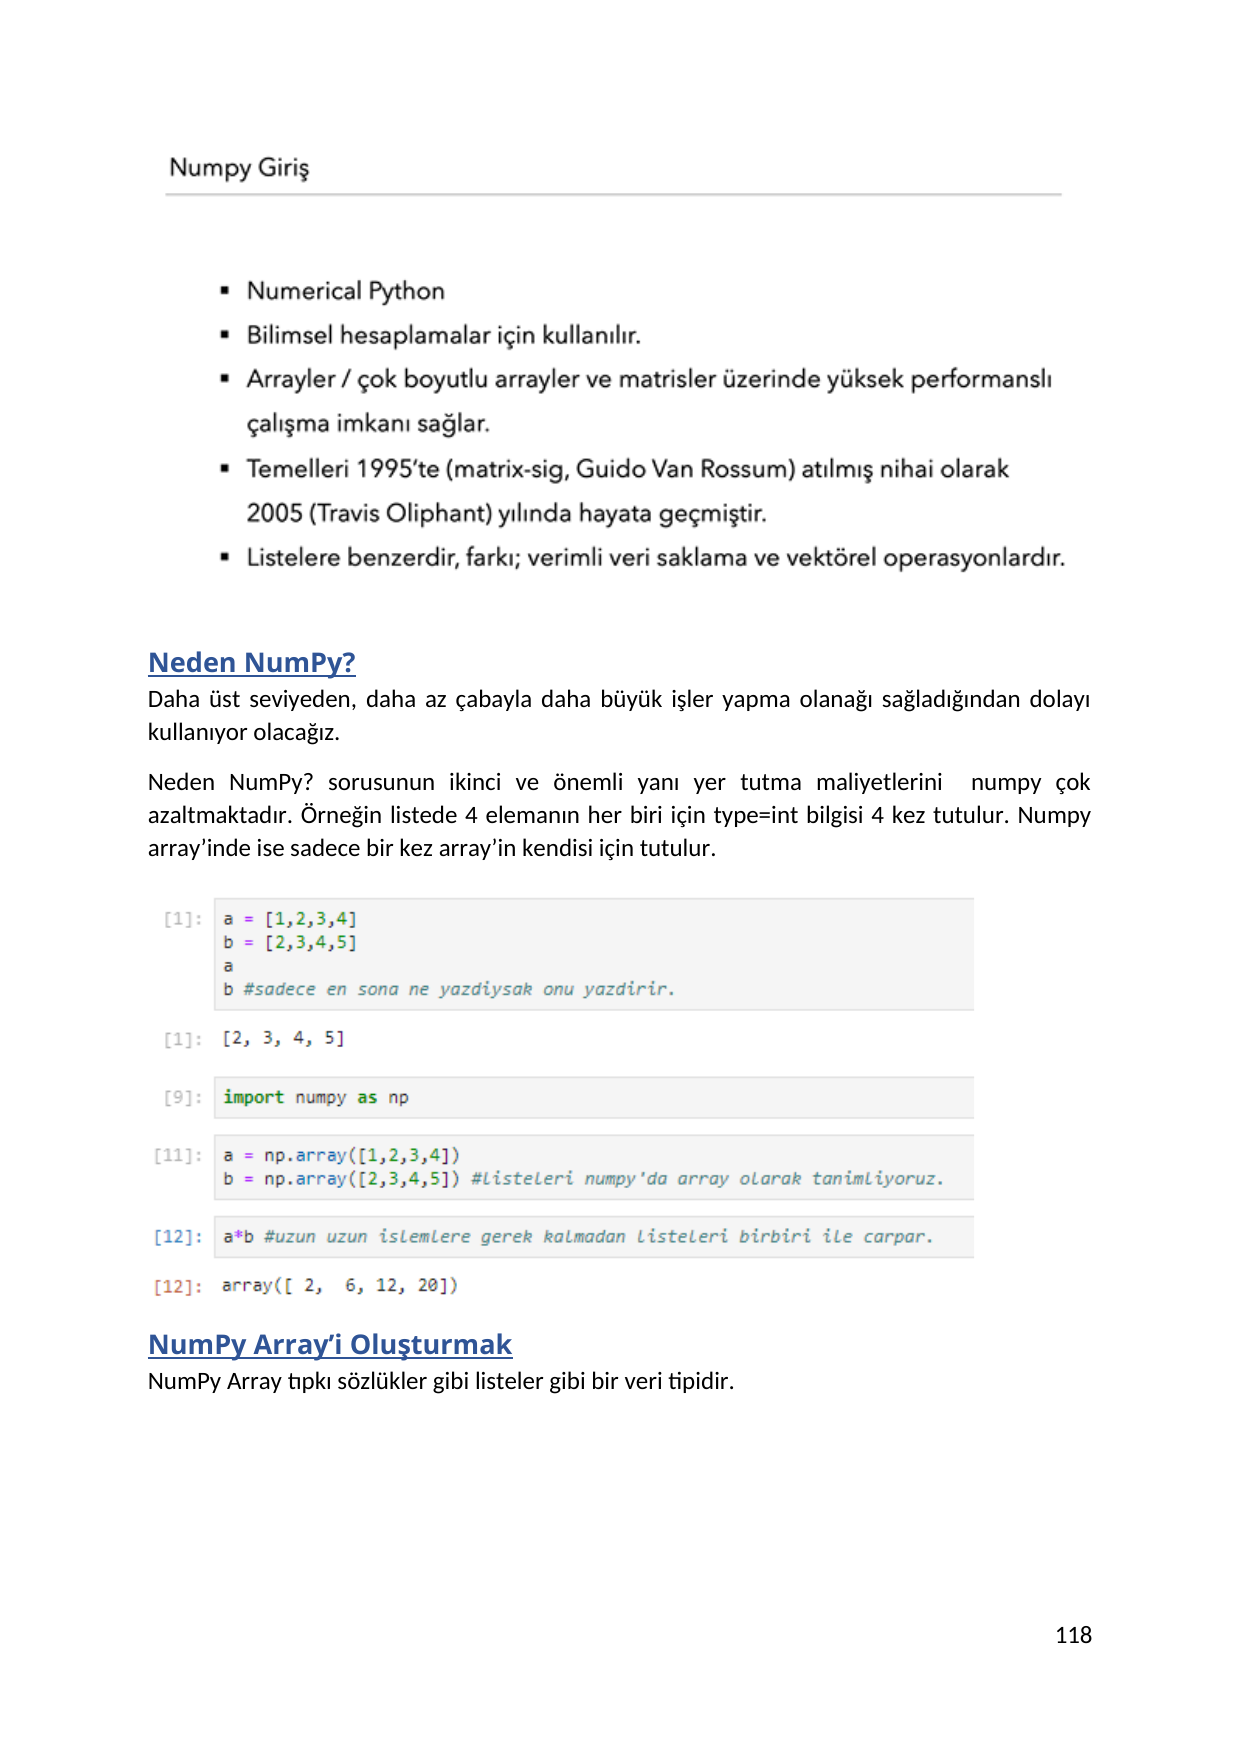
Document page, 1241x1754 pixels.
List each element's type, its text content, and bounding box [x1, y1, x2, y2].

subtitle Neden NumPy? [148, 644, 1092, 681]
subtitle NumPy Array’i Oluşturmak [148, 1326, 1092, 1362]
text NumPy Array tıpkı sözlükler gibi listeler gibi bir veri tipidir. [148, 1365, 1092, 1396]
text Neden NumPy? sorusunun ikinci ve önemli yanı yer tutma maliyetlerini numpy çok azaltmaktadır. Örneğin listede 4 elemanın her biri için type=int bilgisi 4 kez tutulur. Numpy array’inde ise sadece bir kez array’in kendisi için tutulur. [148, 766, 1092, 862]
text Daha üst seviyeden, daha az çabayla daha büyük işler yapma olanağı sağladığından dolayı kullanıyor olacağız. [148, 684, 1092, 747]
picture [147, 881, 975, 1307]
picture [147, 147, 1093, 625]
